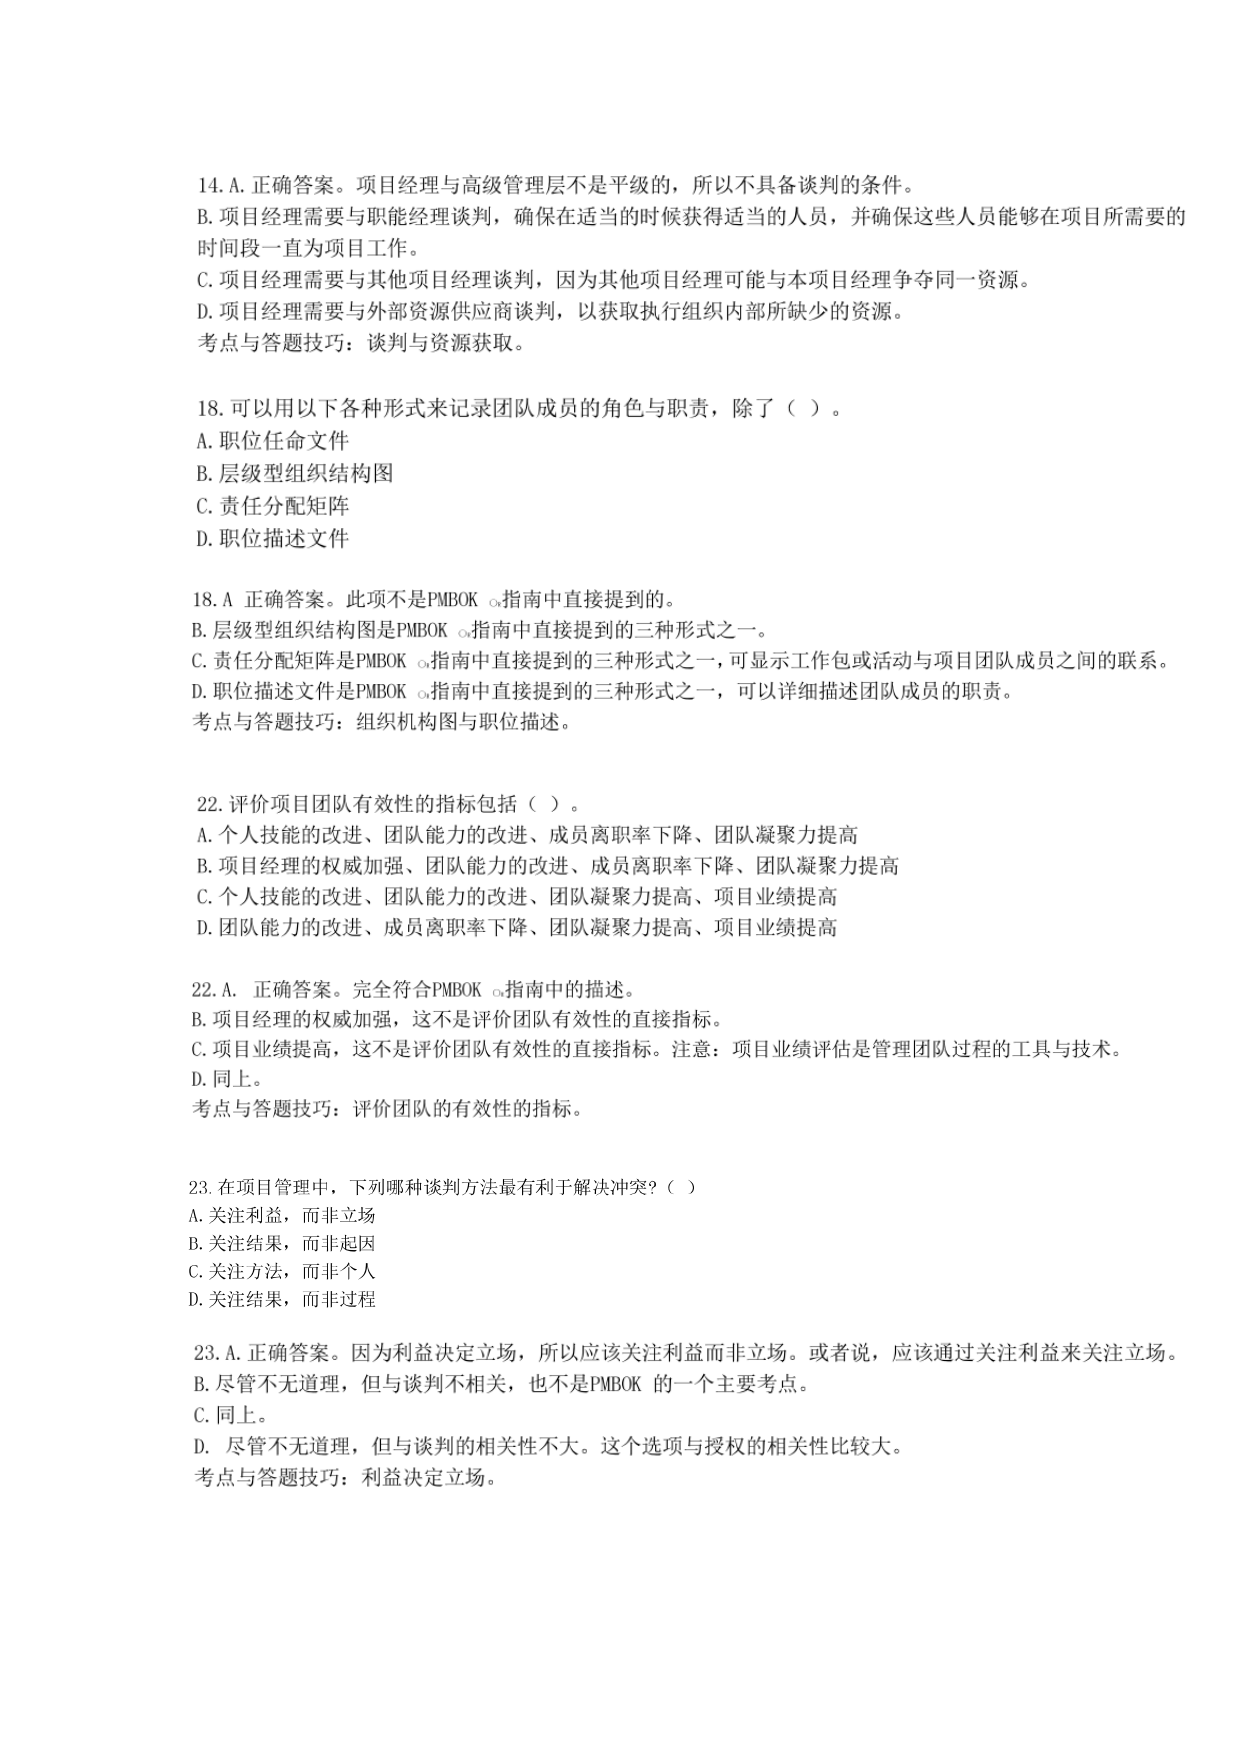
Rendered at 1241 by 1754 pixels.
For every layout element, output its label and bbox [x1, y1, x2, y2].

picture [187, 584, 1183, 741]
picture [187, 389, 846, 554]
picture [187, 1169, 745, 1316]
picture [187, 162, 1194, 360]
picture [187, 1332, 1185, 1490]
picture [187, 974, 1129, 1129]
picture [187, 779, 919, 949]
